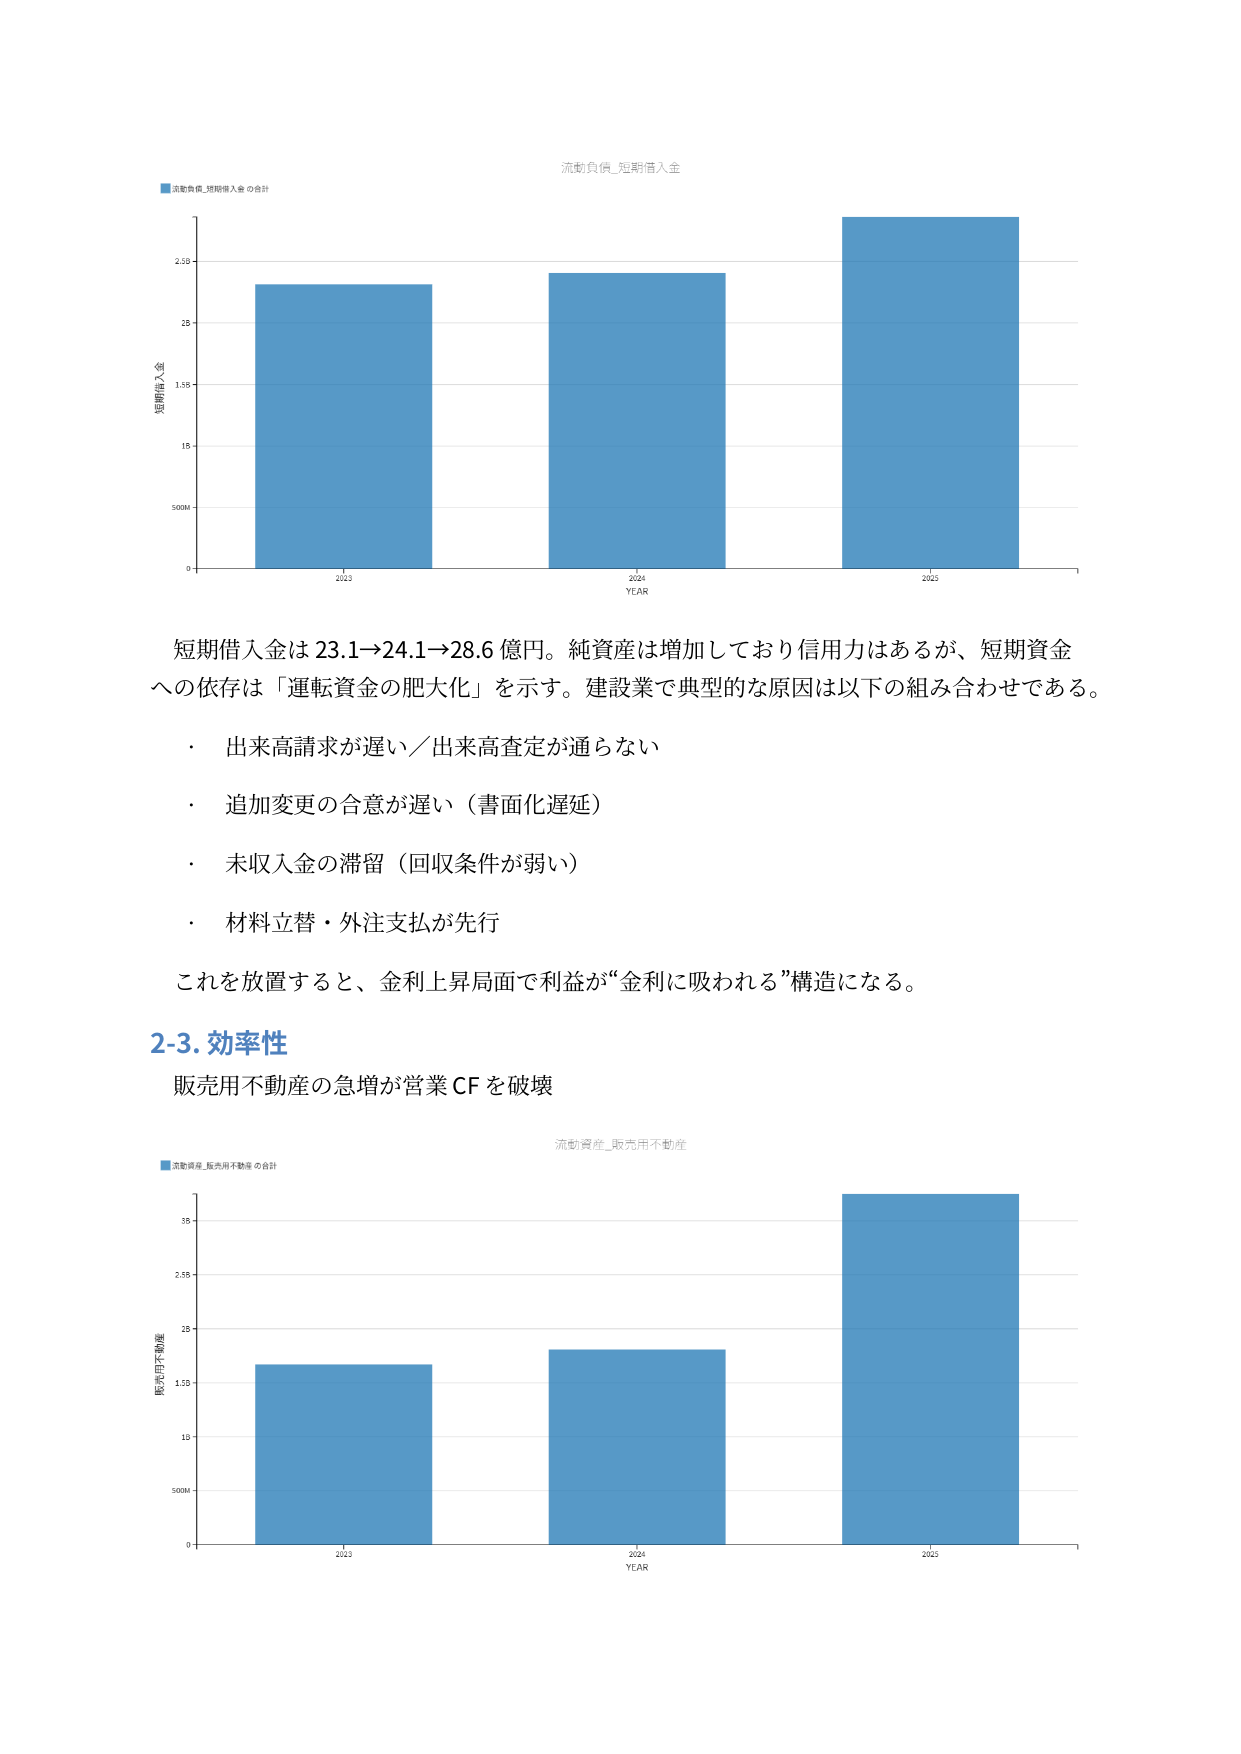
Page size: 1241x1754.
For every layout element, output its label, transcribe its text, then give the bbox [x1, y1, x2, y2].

list 材料立替・外注支払が先行 [187, 905, 1090, 938]
subtitle 2-3. 効率性 [150, 1022, 1090, 1062]
text 販売用不動産の急増が営業CFを破壊 [150, 1067, 1090, 1101]
picture [150, 1126, 1091, 1584]
list 追加変更の合意が遅い（書面化遅延） [187, 787, 1090, 820]
list 出来高請求が遅い／出来高査定が通らない [187, 729, 1090, 762]
list 未収入金の滞留（回収条件が弱い） [187, 846, 1090, 879]
text 短期借入金は23.1→24.1→28.6億円。純資産は増加しており信用力はあるが、短期資金への依存は「運転資金の肥大化」を示す。建設業で典型的な原因は以下の組み合わせである。 [150, 632, 1090, 703]
picture [150, 150, 1091, 608]
text これを放置すると、金利上昇局面で利益が“金利に吸われる”構造になる。 [150, 963, 1090, 997]
